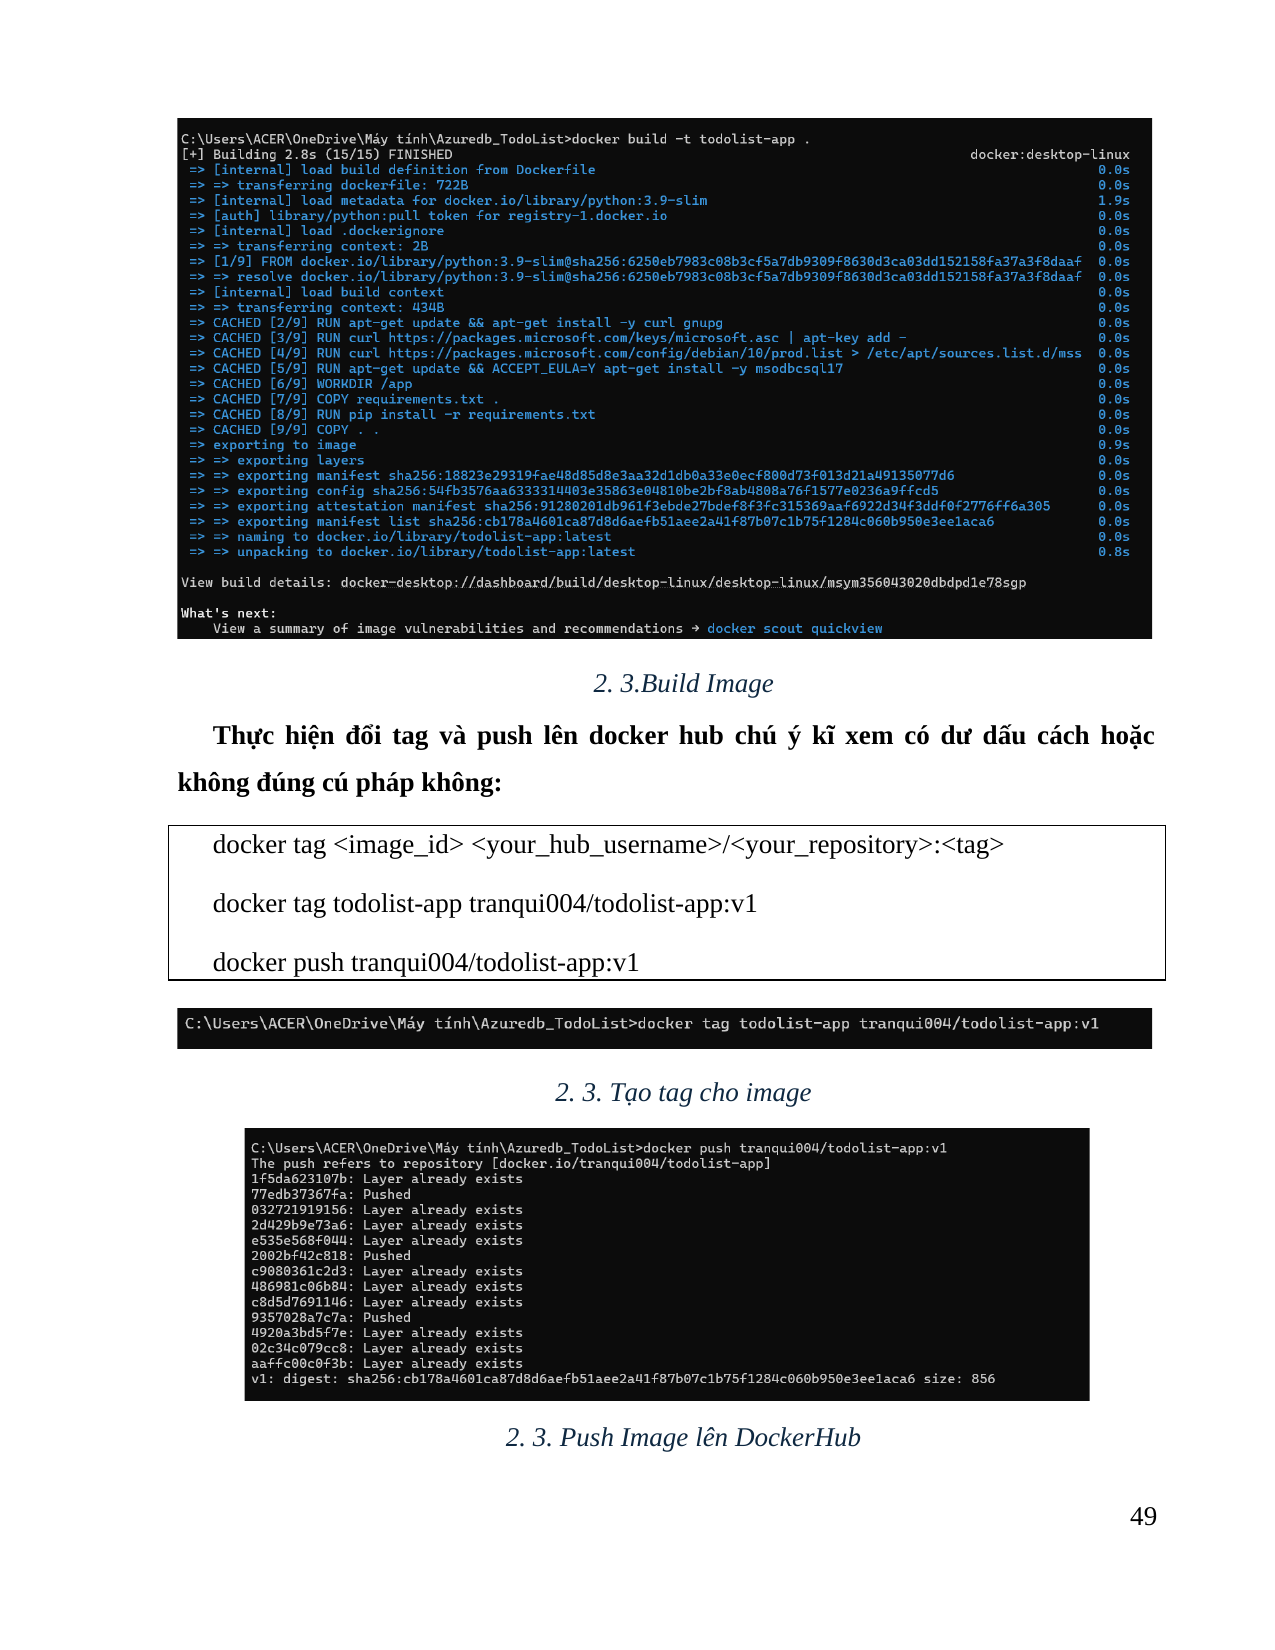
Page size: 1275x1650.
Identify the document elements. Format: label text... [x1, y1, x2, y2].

text docker tag todolist-app tranqui004/todolist-app:v1 [169, 884, 1165, 918]
picture [177, 118, 1153, 639]
picture [177, 1008, 1153, 1049]
text 2. 30. Push Image lên DockerHub [177, 1421, 1157, 1452]
text 2. 28.Build Image [177, 667, 1157, 698]
text docker tag <image_id> <your_hub_username>/<your_repository>:<tag> [169, 826, 1165, 859]
picture [244, 1128, 1090, 1401]
text docker push tranqui004/todolist-app:v1 [169, 943, 1165, 979]
text 2. 29. Tạo tag cho image [177, 1076, 1157, 1107]
text Thực hiện đổi tag và push lên docker hub chú ý kĩ xem có dư dấu cách hoặc không đúng cú pháp không: [177, 719, 1157, 797]
